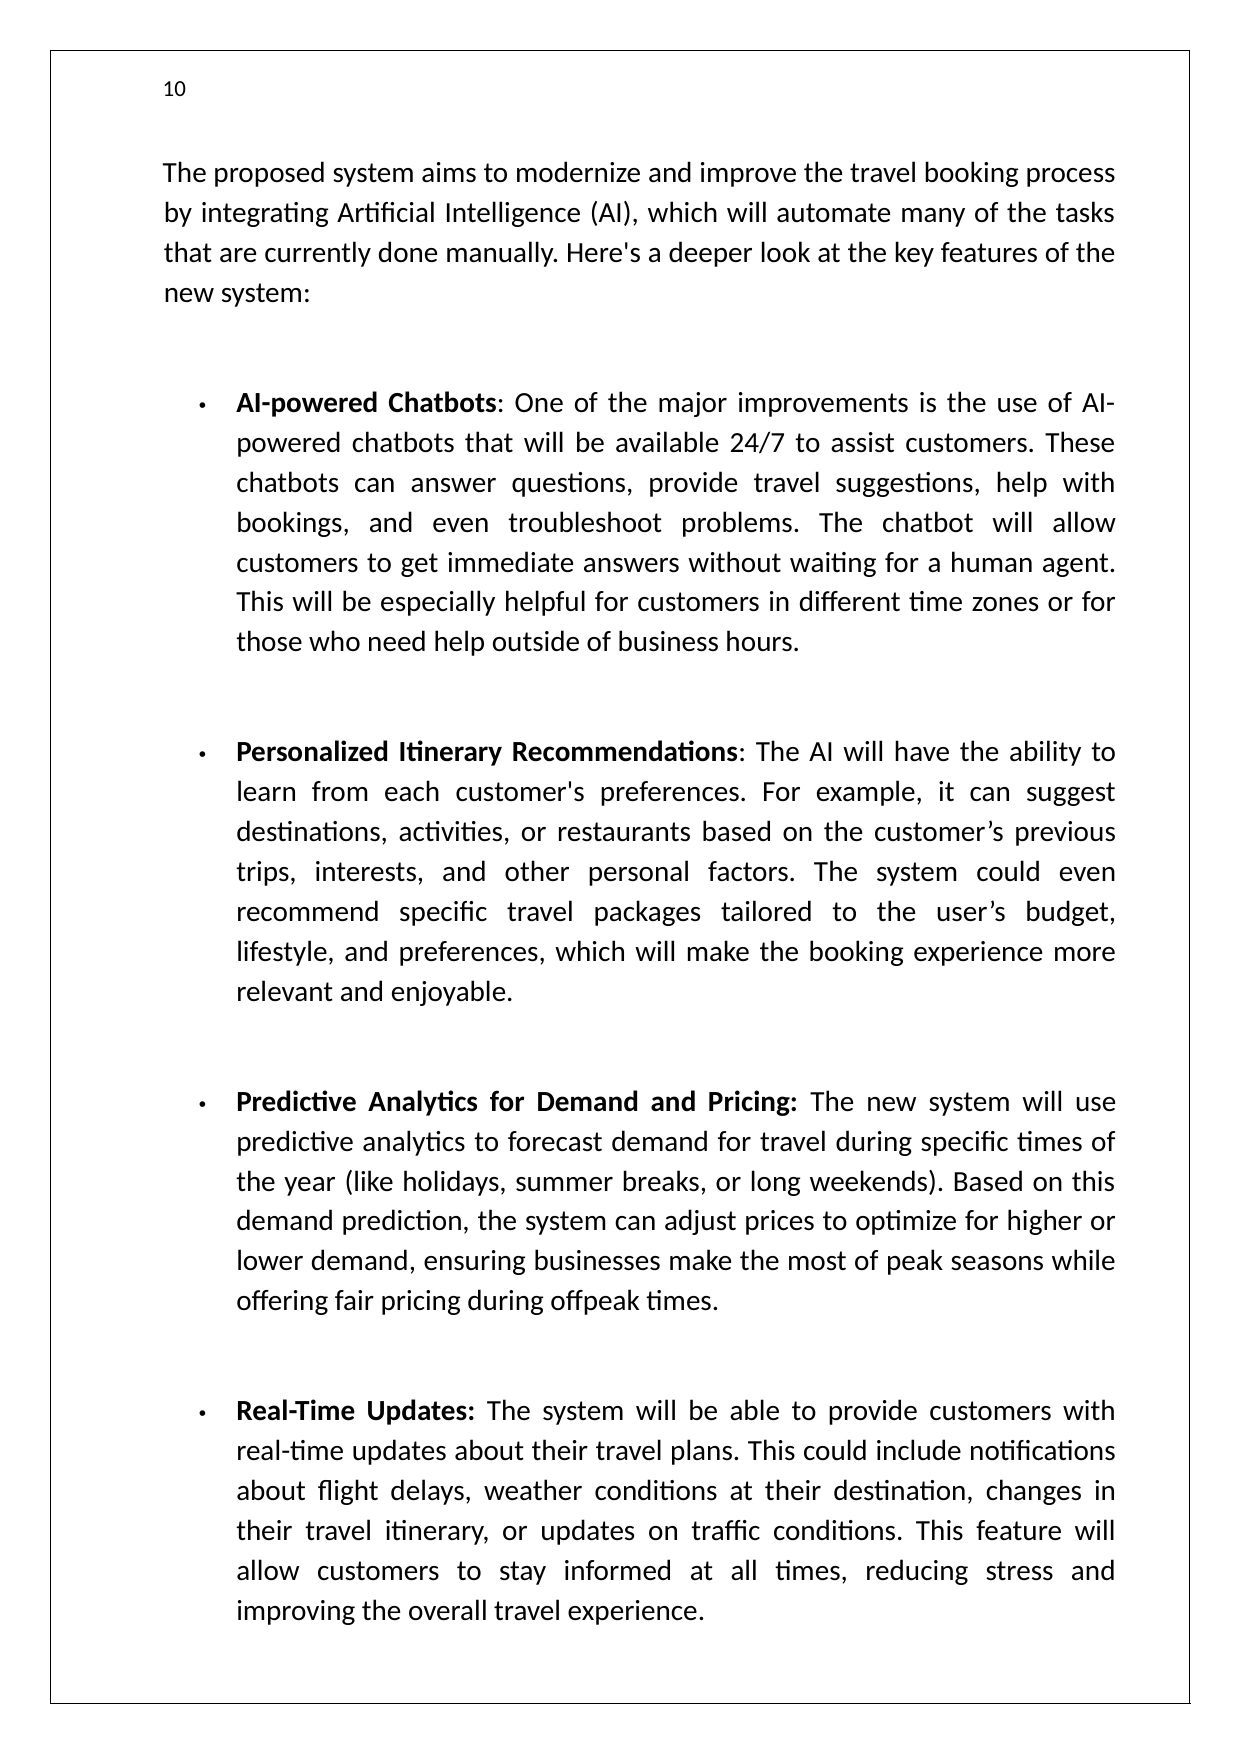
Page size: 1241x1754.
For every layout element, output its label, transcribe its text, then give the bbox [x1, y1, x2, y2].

list Predictive Analytics for Demand and Pricing: The new system will use predictive analytics to forecast demand for travel during specific times of the year (like holidays, summer breaks, or long weekends). Based on this demand prediction, the system can adjust prices to optimize for higher or lower demand, ensuring businesses make the most of peak seasons while offering fair pricing during offpeak times. [198, 1083, 1117, 1318]
list AI-powered Chatbots: One of the major improvements is the use of AI-powered chatbots that will be available 24/7 to assist customers. These chatbots can answer questions, provide travel suggestions, help with bookings, and even troubleshoot problems. The chatbot will allow customers to get immediate answers without waiting for a human agent. This will be especially helpful for customers in different time zones or for those who need help outside of business hours. [198, 384, 1117, 659]
list Real-Time Updates: The system will be able to provide customers with real-time updates about their travel plans. This could include notifications about flight delays, weather conditions at their destination, changes in their travel itinerary, or updates on traffic conditions. This feature will allow customers to stay informed at all times, reducing stress and improving the overall travel experience. [198, 1392, 1117, 1627]
text The proposed system aims to modernize and improve the travel booking process by integrating Artificial Intelligence (AI), which will automate many of the tasks that are currently done manually. Here's a deeper look at the key features of the new system: [162, 154, 1117, 309]
list Personalized Itinerary Recommendations: The AI will have the ability to learn from each customer's preferences. For example, it can suggest destinations, activities, or restaurants based on the customer’s previous trips, interests, and other personal factors. The system could even recommend specific travel packages tailored to the user’s budget, lifestyle, and preferences, which will make the booking experience more relevant and enjoyable. [198, 733, 1117, 1008]
